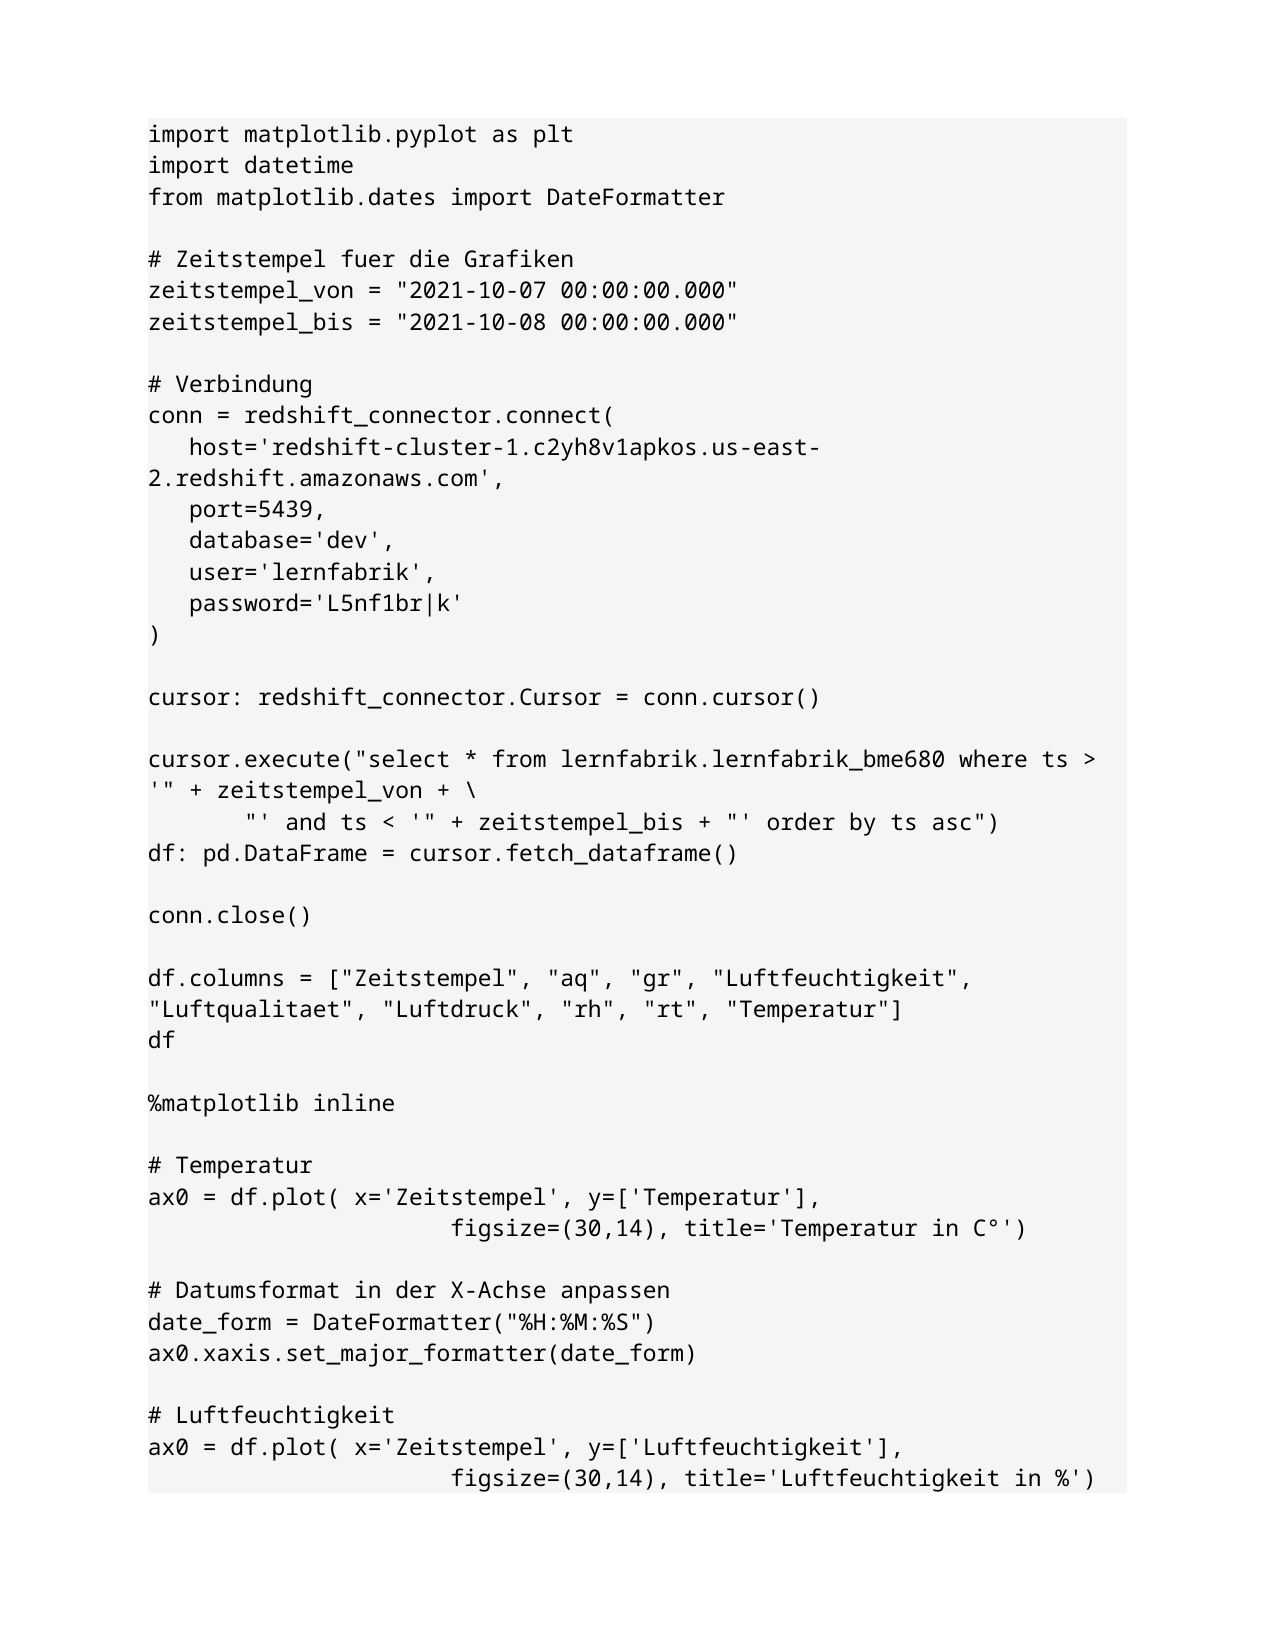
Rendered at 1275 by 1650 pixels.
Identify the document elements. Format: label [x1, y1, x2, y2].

text [148, 118, 1127, 1493]
